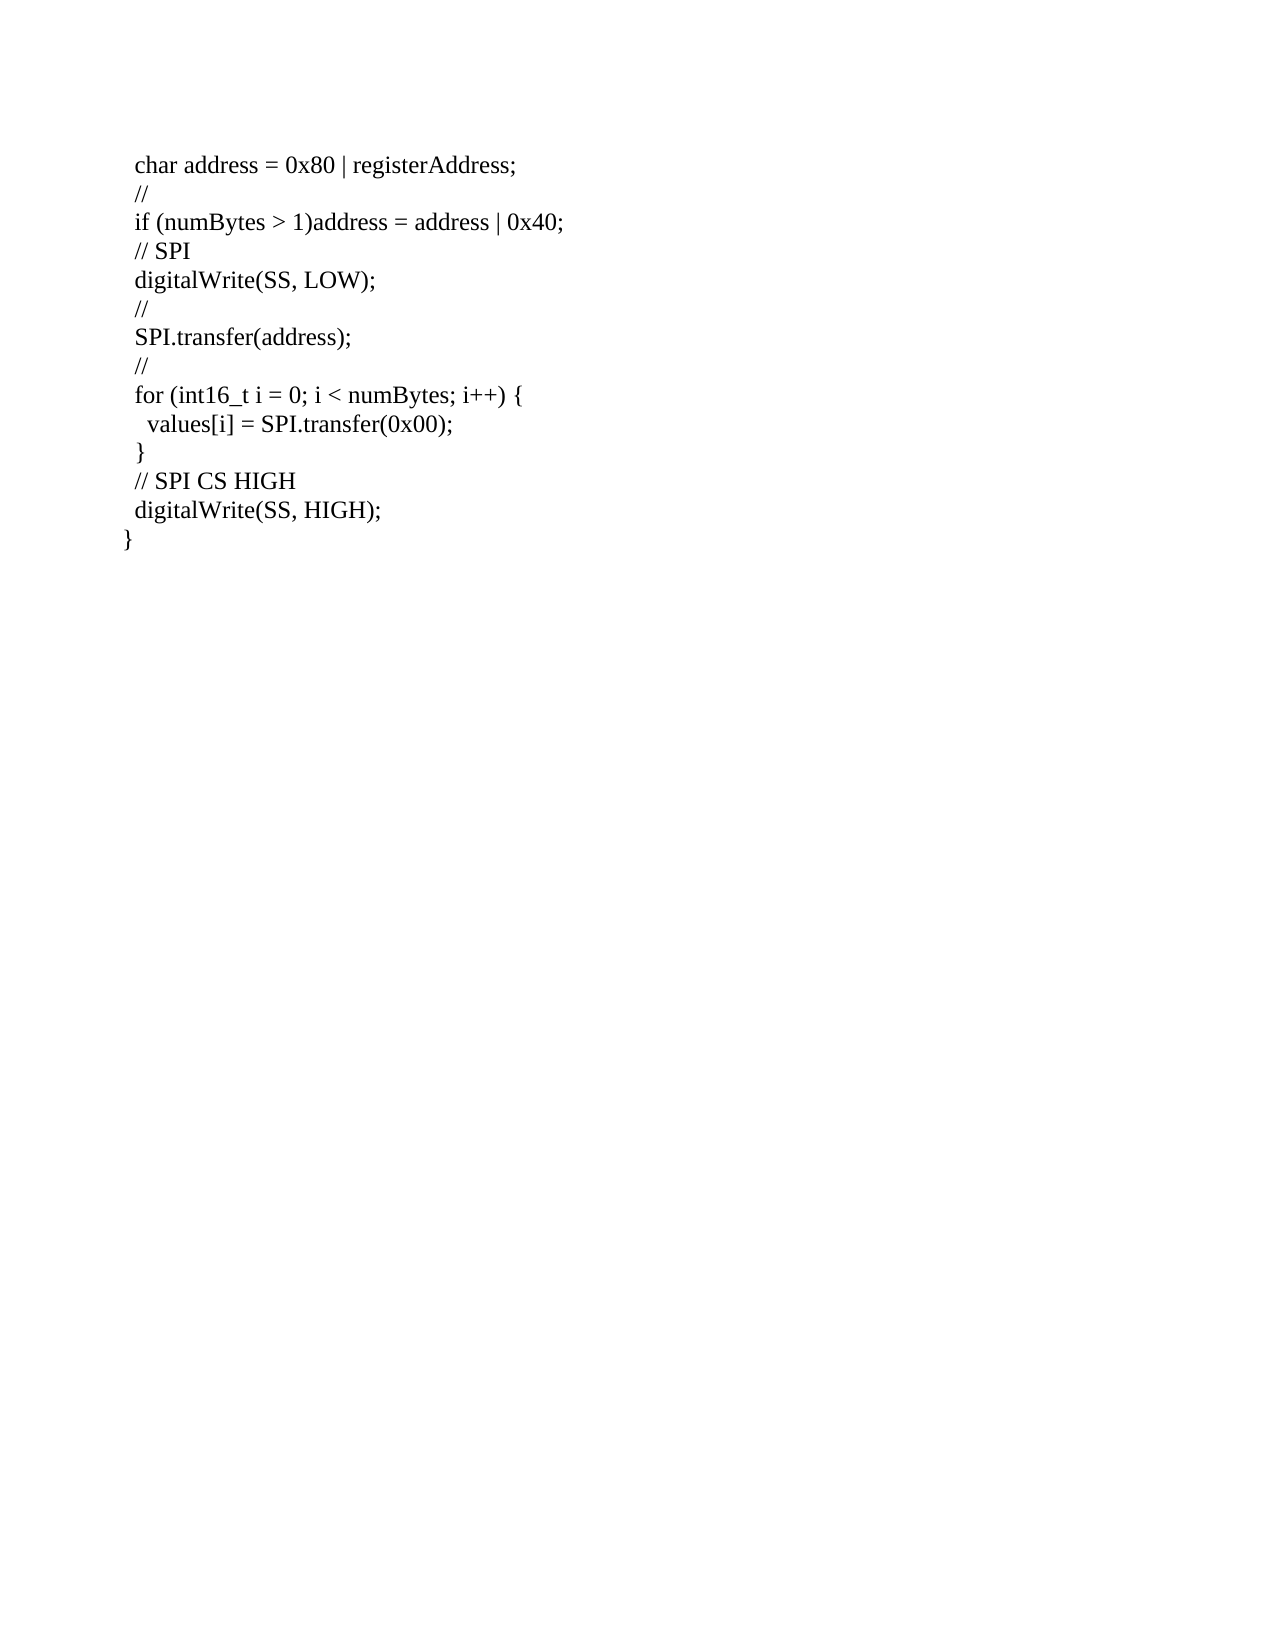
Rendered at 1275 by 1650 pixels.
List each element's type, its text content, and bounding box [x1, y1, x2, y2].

text // SPI CS HIGH [122, 466, 1125, 495]
text char address = 0x80 | registerAddress; [122, 150, 1125, 179]
text // [122, 351, 1125, 380]
text digitalWrite(SS, HIGH); [122, 495, 1125, 524]
text } [122, 437, 1125, 466]
text } [122, 524, 1125, 552]
text SPI.transfer(address); [122, 322, 1125, 351]
text values[i] = SPI.transfer(0x00); [122, 409, 1125, 437]
text if (numBytes > 1)address = address | 0x40; [122, 207, 1125, 236]
text digitalWrite(SS, LOW); [122, 265, 1125, 294]
text for (int16_t i = 0; i < numBytes; i++) { [122, 380, 1125, 409]
text // [122, 179, 1125, 207]
text // [122, 294, 1125, 322]
text // SPI [122, 236, 1125, 265]
